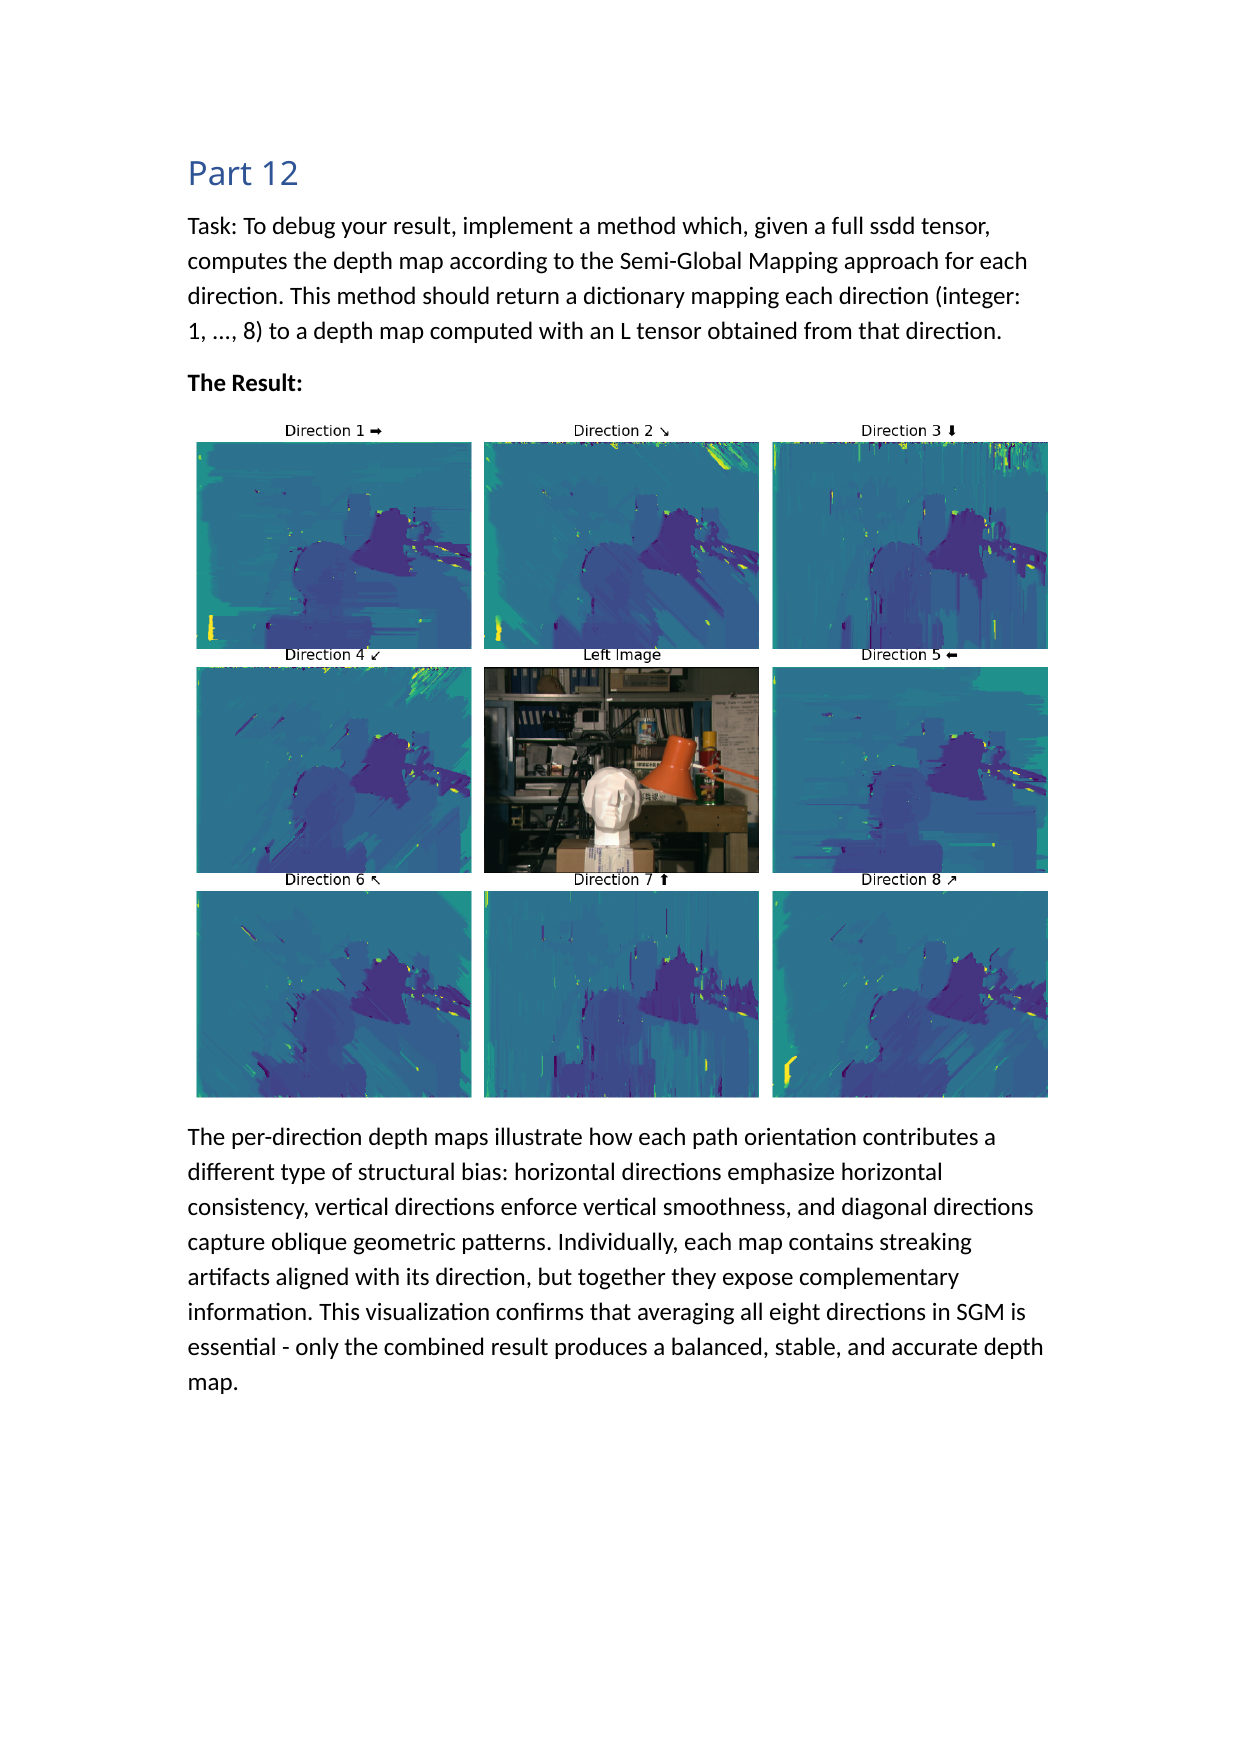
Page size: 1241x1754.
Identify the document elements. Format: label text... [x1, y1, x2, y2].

text The per-direction depth maps illustrate how each path orientation contributes a different type of structural bias: horizontal directions emphasize horizontal consistency, vertical directions enforce vertical smoothness, and diagonal directions capture oblique geometric patterns. Individually, each map contains streaking artifacts aligned with its direction, but together they expose complementary information. This visualization confirms that averaging all eight directions in SGM is essential - only the combined result produces a balanced, stable, and accurate depth map. [187, 1121, 1053, 1396]
text The Result: [187, 367, 1053, 398]
picture [187, 418, 1053, 1100]
text Task: To debug your result, implement a method which, given a full ssdd tensor, computes the depth map according to the Semi-Global Mapping approach for each direction. This method should return a dictionary mapping each direction (integer: 1, ..., 8) to a depth map computed with an L tensor obtained from that direction. [187, 211, 1053, 346]
subtitle Part 12 [187, 150, 1053, 195]
